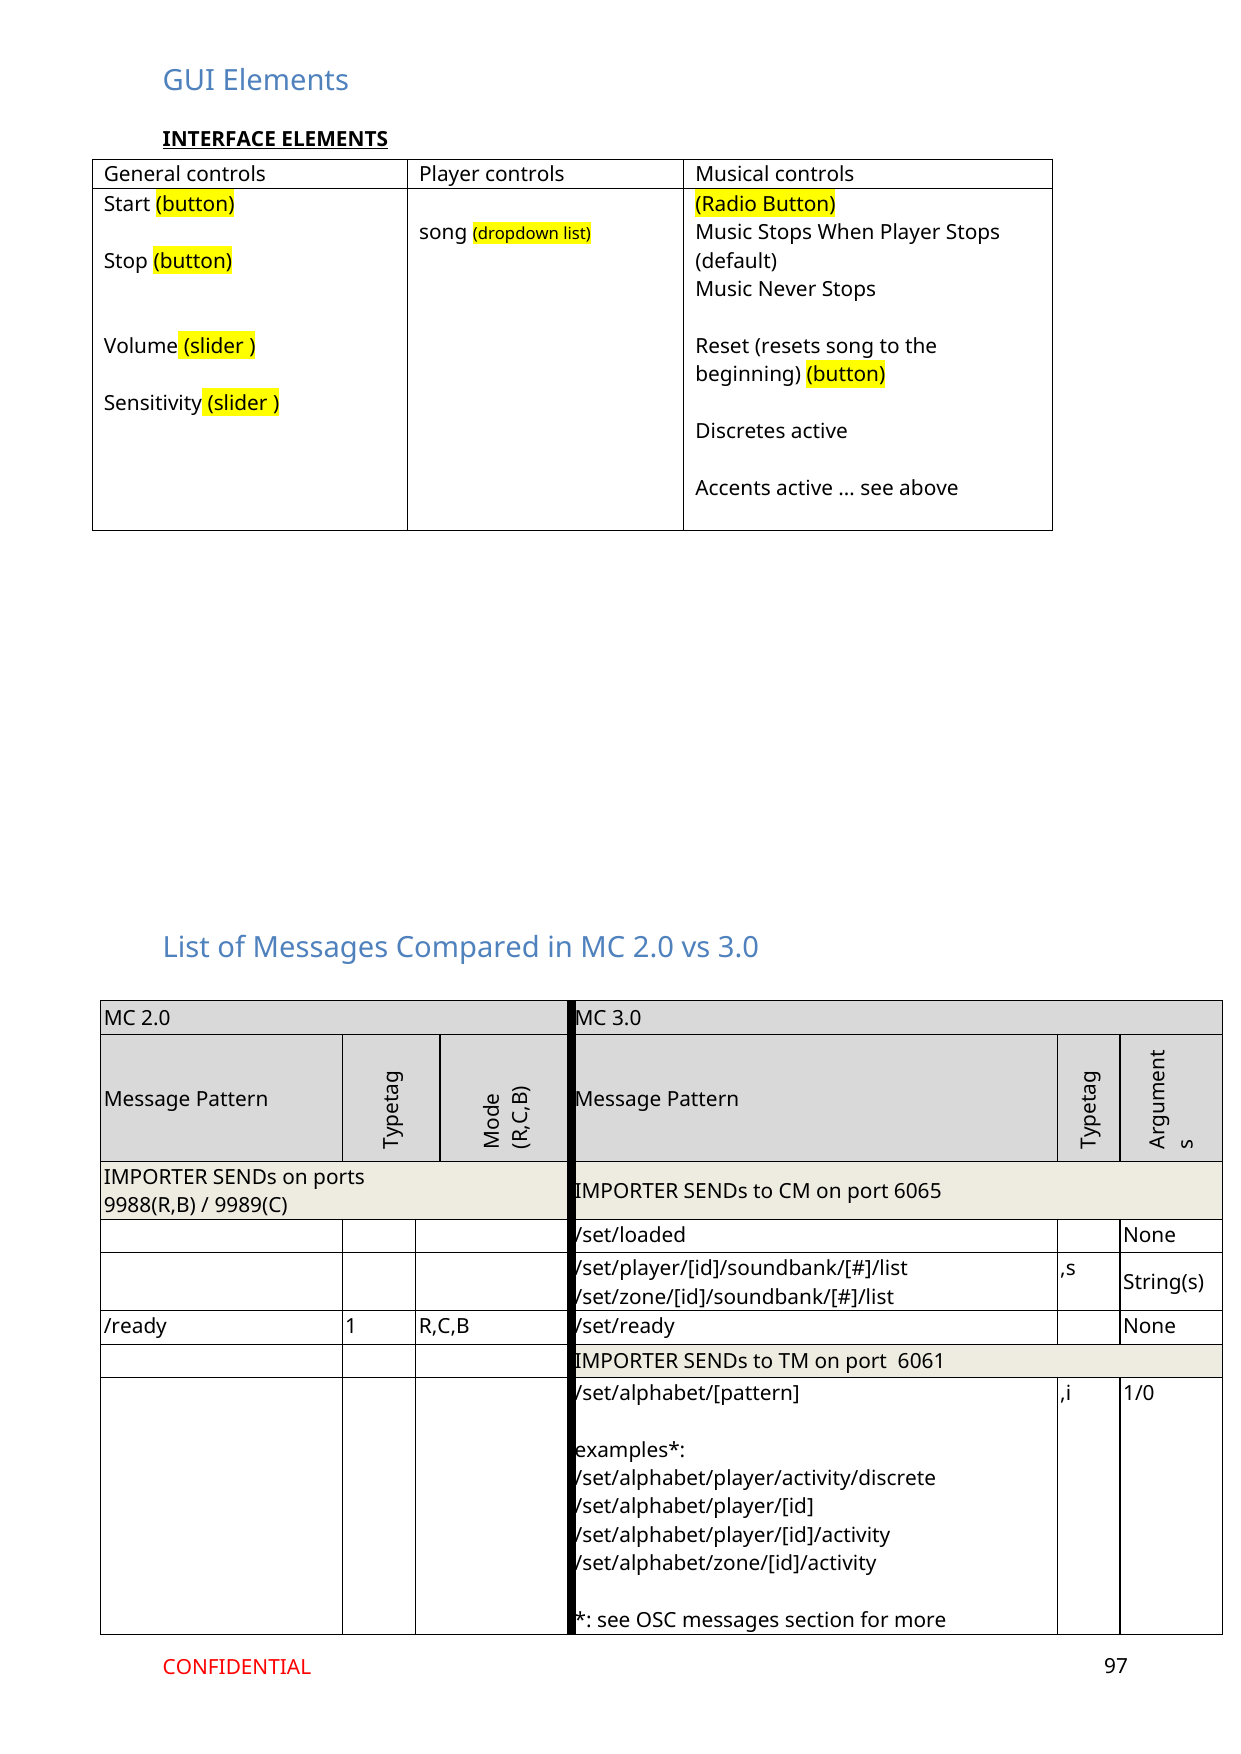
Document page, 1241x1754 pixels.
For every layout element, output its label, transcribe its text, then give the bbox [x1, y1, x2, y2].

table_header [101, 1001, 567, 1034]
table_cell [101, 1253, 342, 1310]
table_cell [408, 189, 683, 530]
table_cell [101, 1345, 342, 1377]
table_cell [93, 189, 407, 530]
subtitle List of Messages Compared in MC 2.0 vs 3.0 [162, 926, 1122, 966]
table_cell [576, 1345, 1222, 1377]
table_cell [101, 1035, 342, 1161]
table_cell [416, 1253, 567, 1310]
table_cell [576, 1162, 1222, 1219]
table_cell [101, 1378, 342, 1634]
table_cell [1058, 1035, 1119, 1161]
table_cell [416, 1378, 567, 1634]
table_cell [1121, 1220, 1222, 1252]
subtitle GUI Elements [162, 59, 1122, 99]
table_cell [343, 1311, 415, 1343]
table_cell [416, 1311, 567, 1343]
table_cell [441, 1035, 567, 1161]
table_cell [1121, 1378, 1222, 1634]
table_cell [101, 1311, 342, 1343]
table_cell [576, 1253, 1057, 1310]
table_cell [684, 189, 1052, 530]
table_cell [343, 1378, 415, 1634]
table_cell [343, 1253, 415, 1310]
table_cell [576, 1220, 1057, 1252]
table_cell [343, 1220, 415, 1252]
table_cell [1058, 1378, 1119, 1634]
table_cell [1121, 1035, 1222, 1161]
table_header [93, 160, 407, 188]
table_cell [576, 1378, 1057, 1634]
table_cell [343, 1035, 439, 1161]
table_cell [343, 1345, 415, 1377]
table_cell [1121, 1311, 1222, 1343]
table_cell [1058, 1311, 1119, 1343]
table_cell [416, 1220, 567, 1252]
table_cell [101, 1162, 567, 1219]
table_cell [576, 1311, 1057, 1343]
subtitle INTERFACE ELEMENTS [162, 124, 1122, 152]
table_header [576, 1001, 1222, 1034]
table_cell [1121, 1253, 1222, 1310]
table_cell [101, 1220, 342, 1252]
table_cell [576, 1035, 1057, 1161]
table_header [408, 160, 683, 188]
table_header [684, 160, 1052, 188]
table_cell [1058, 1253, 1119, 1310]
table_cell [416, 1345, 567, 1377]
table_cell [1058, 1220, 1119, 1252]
